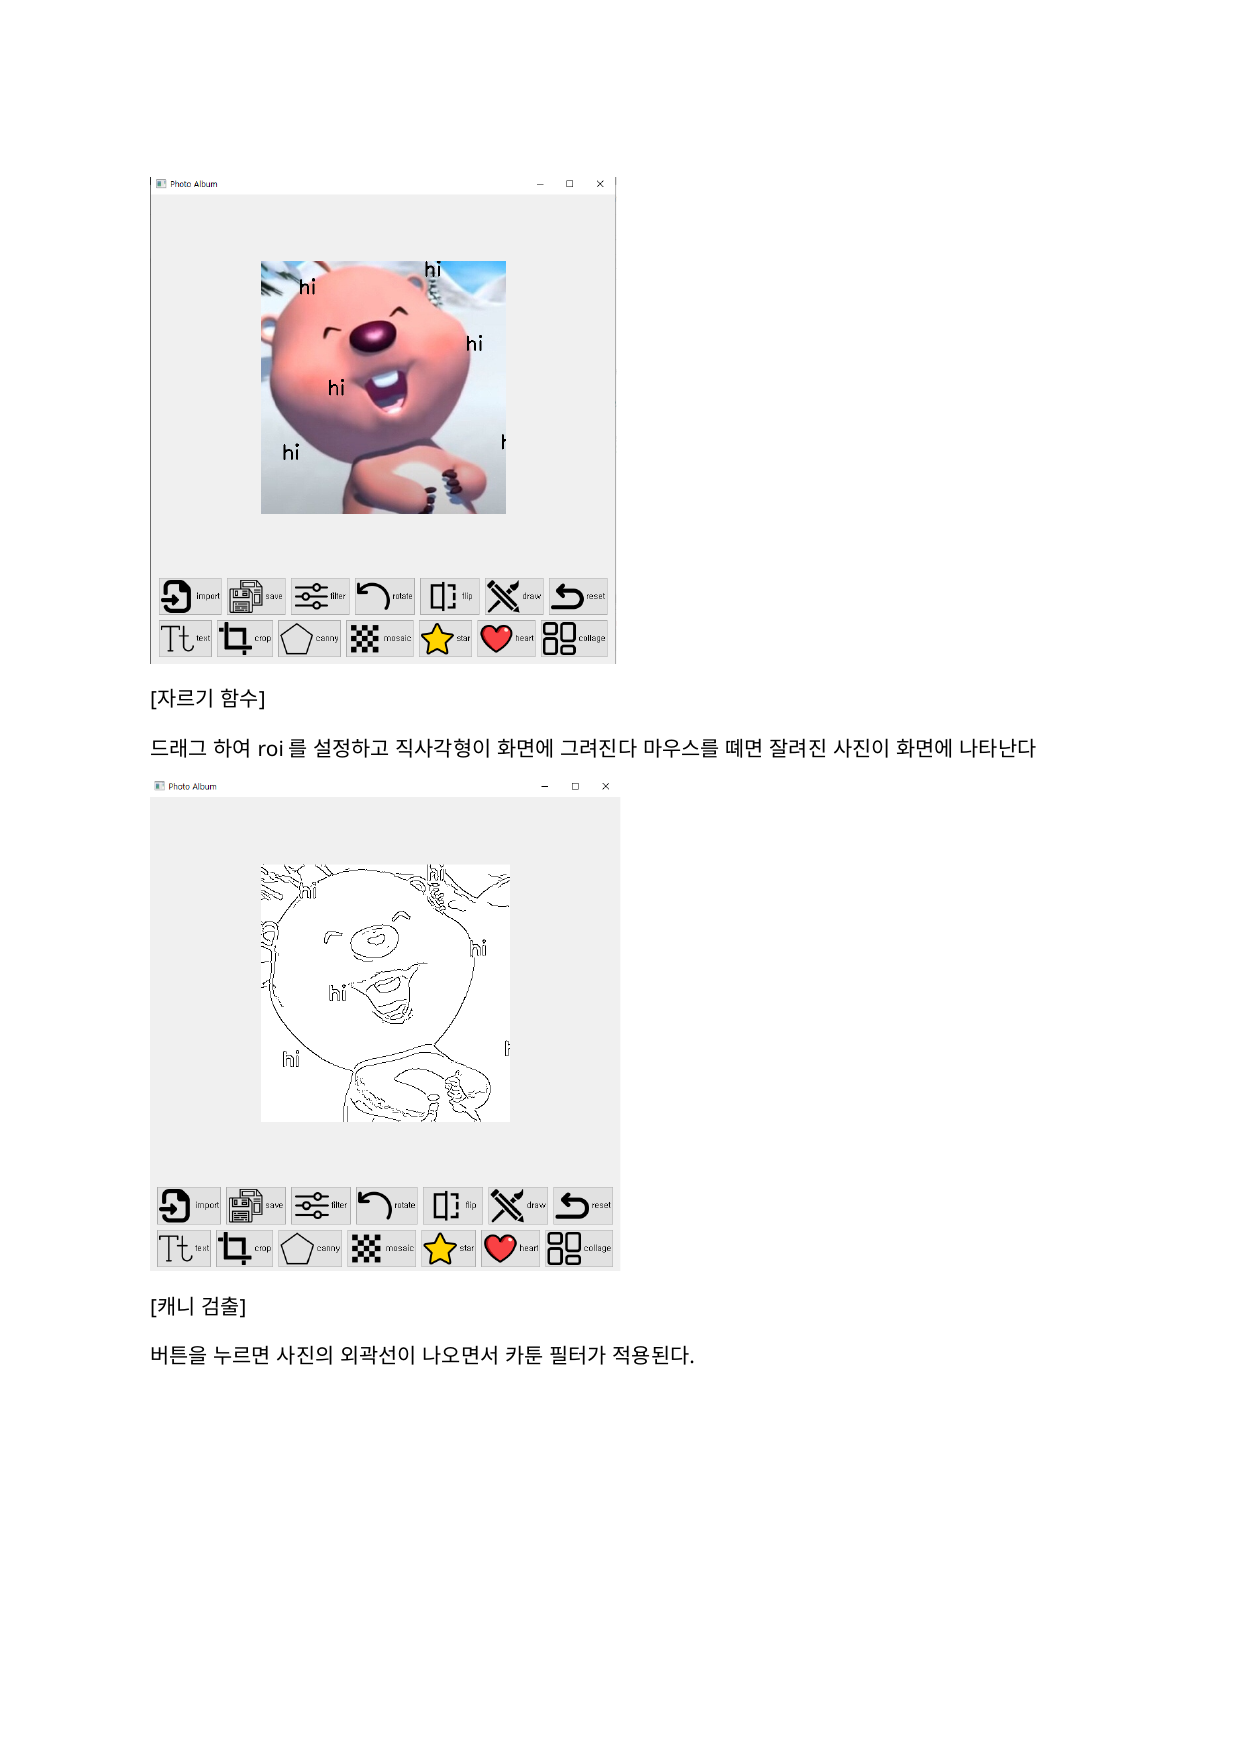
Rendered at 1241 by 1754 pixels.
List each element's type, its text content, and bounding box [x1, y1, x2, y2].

picture [150, 177, 617, 664]
text [자르기 함수] [150, 682, 1090, 713]
text 버튼을 누르면 사진의 외곽선이 나오면서 카툰 필터가 적용된다. [150, 1339, 1090, 1369]
text 드래그 하여 roi를 설정하고 직사각형이 화면에 그려진다 마우스를 뗴면 잘려진 사진이 화면에 나타난다 [150, 732, 1090, 762]
picture [150, 781, 621, 1271]
text [캐니 검출] [150, 1290, 1090, 1320]
